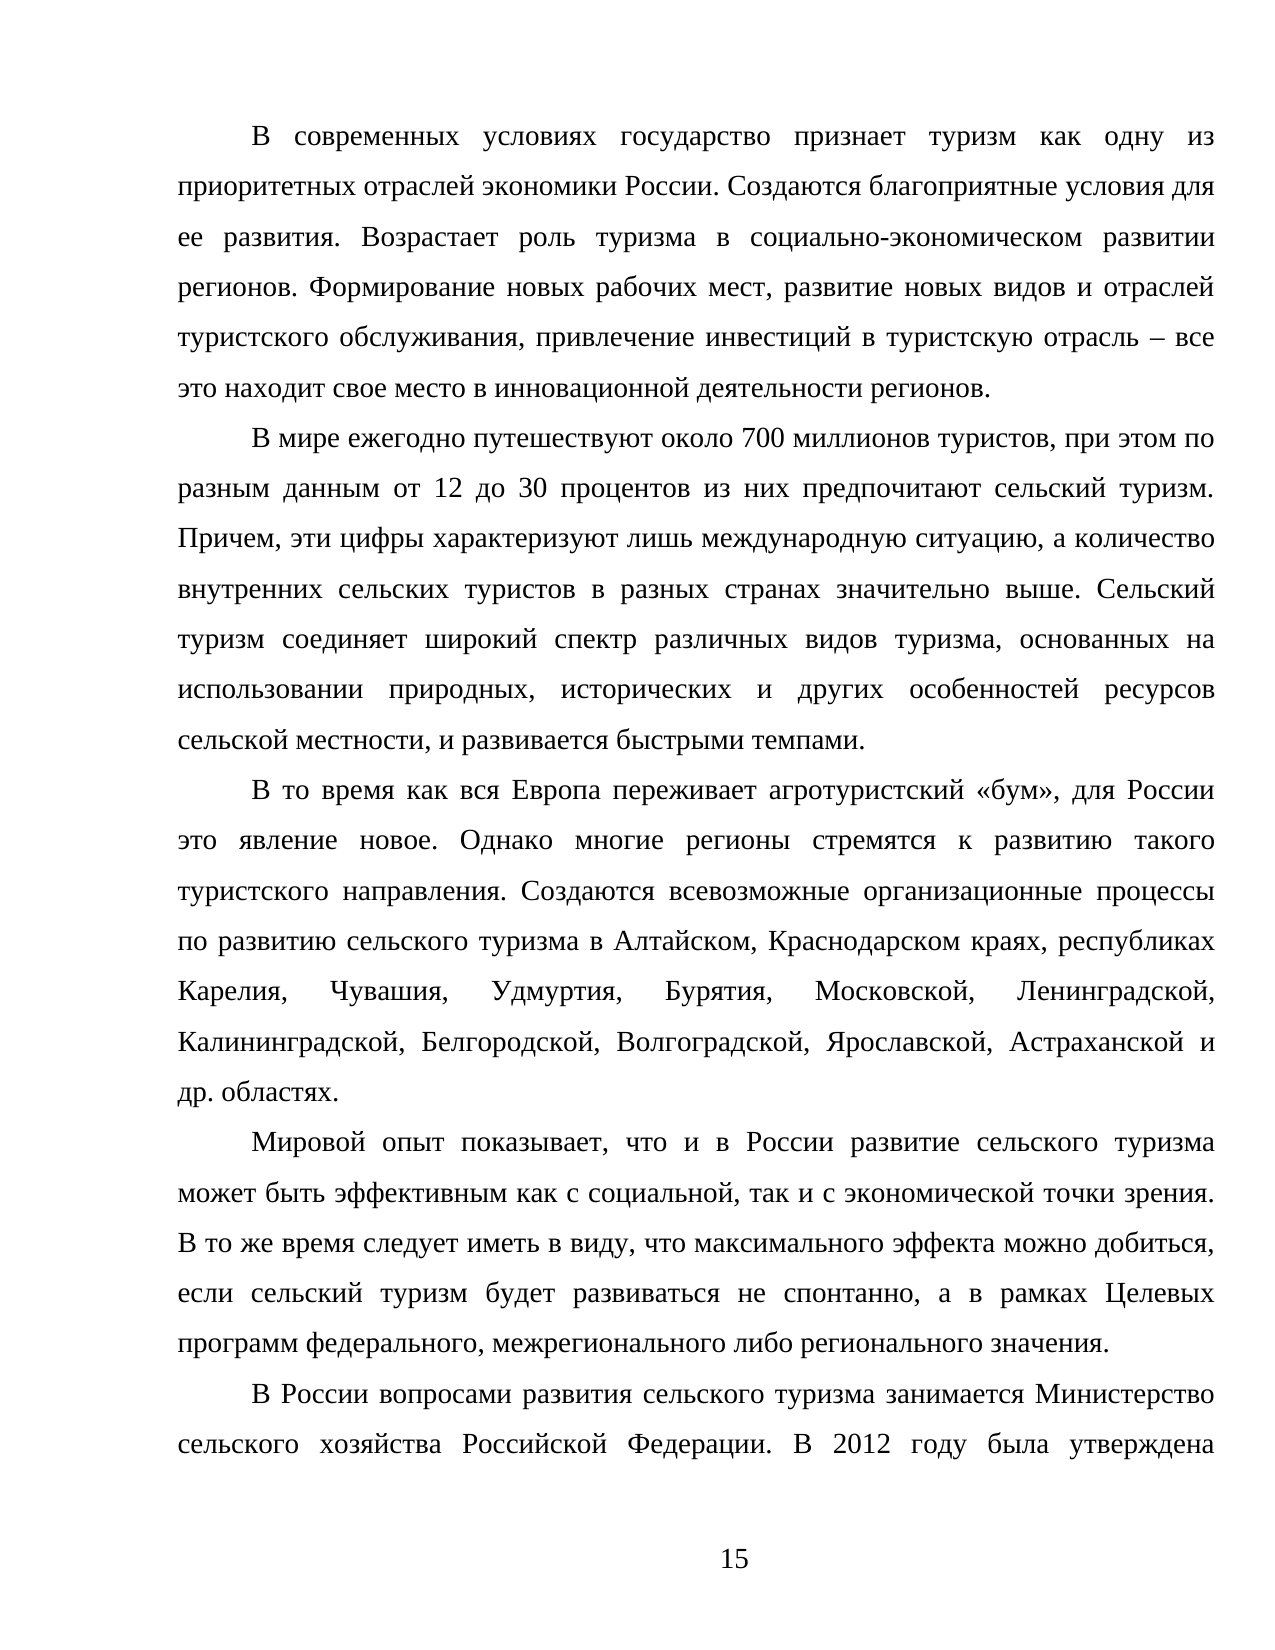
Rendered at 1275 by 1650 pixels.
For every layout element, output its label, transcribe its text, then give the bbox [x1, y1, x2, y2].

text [177, 1376, 1216, 1460]
text В то время как вся Европа переживает агротуристский «бум», для России это явление новое. Однако многие регионы стремятся к развитию такого туристского направления. Создаются всевозможные организационные процессы по развитию сельского туризма в Алтайском, Краснодарском краях, республиках Карелия, Чувашия, Удмуртия, Бурятия, Московской, Ленинградской, Калининградской, Белгородской, Волгоградской, Ярославской, Астраханской и др. областях. [177, 772, 1216, 1108]
text Мировой опыт показывает, что и в России развитие сельского туризма может быть эффективным как с социальной, так и с экономической точки зрения. В то же время следует иметь в виду, что максимального эффекта можно добиться, если сельский туризм будет развиваться не спонтанно, а в рамках Целевых программ федерального, межрегионального либо регионального значения. [177, 1124, 1216, 1359]
text В мире ежегодно путешествуют около 700 миллионов туристов, при этом по разным данным от 12 до 30 процентов из них предпочитают сельский туризм. Причем, эти цифры характеризуют лишь международную ситуацию, а количество внутренних сельских туристов в разных странах значительно выше. Сельский туризм соединяет широкий спектр различных видов туризма, основанных на использовании природных, исторических и других особенностей ресурсов сельской местности, и развивается быстрыми темпами. [177, 420, 1216, 755]
text В современных условиях государство признает туризм как одну из приоритетных отраслей экономики России. Создаются благоприятные условия для ее развития. Возрастает роль туризма в социально-экономическом развитии регионов. Формирование новых рабочих мест, развитие новых видов и отраслей туристского обслуживания, привлечение инвестиций в туристскую отрасль – все это находит свое место в инновационной деятельности регионов. [177, 118, 1216, 403]
